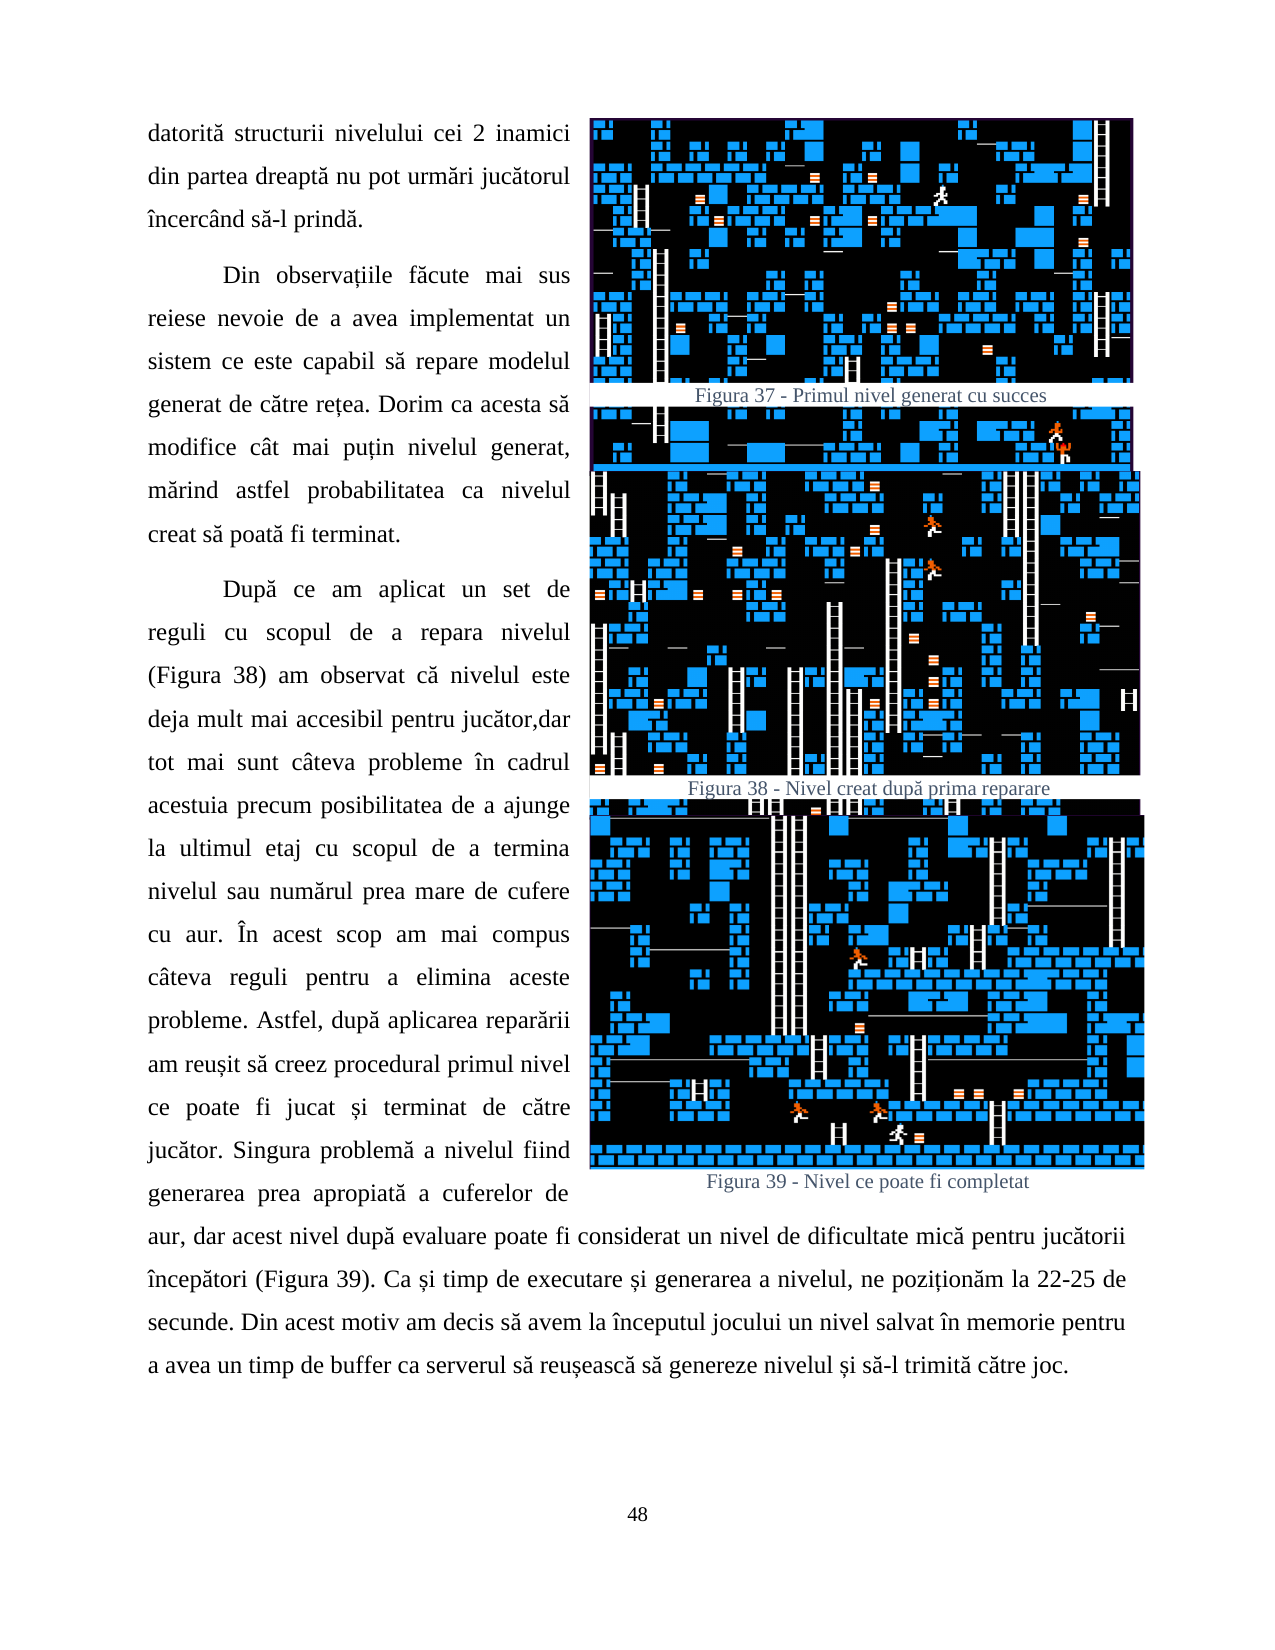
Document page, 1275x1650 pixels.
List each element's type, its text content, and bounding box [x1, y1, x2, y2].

picture [589, 407, 1141, 775]
text Din observațiile făcute mai sus reiese nevoie de a avea implementat un sistem ce este capabil să repare modelul generat de către rețea. Dorim ca acesta să modifice cât mai puțin nivelul generat, mărind astfel probabilitatea ca nivelul creat să poată fi terminat. [148, 260, 589, 547]
picture [588, 800, 1144, 1169]
picture [589, 118, 1134, 382]
